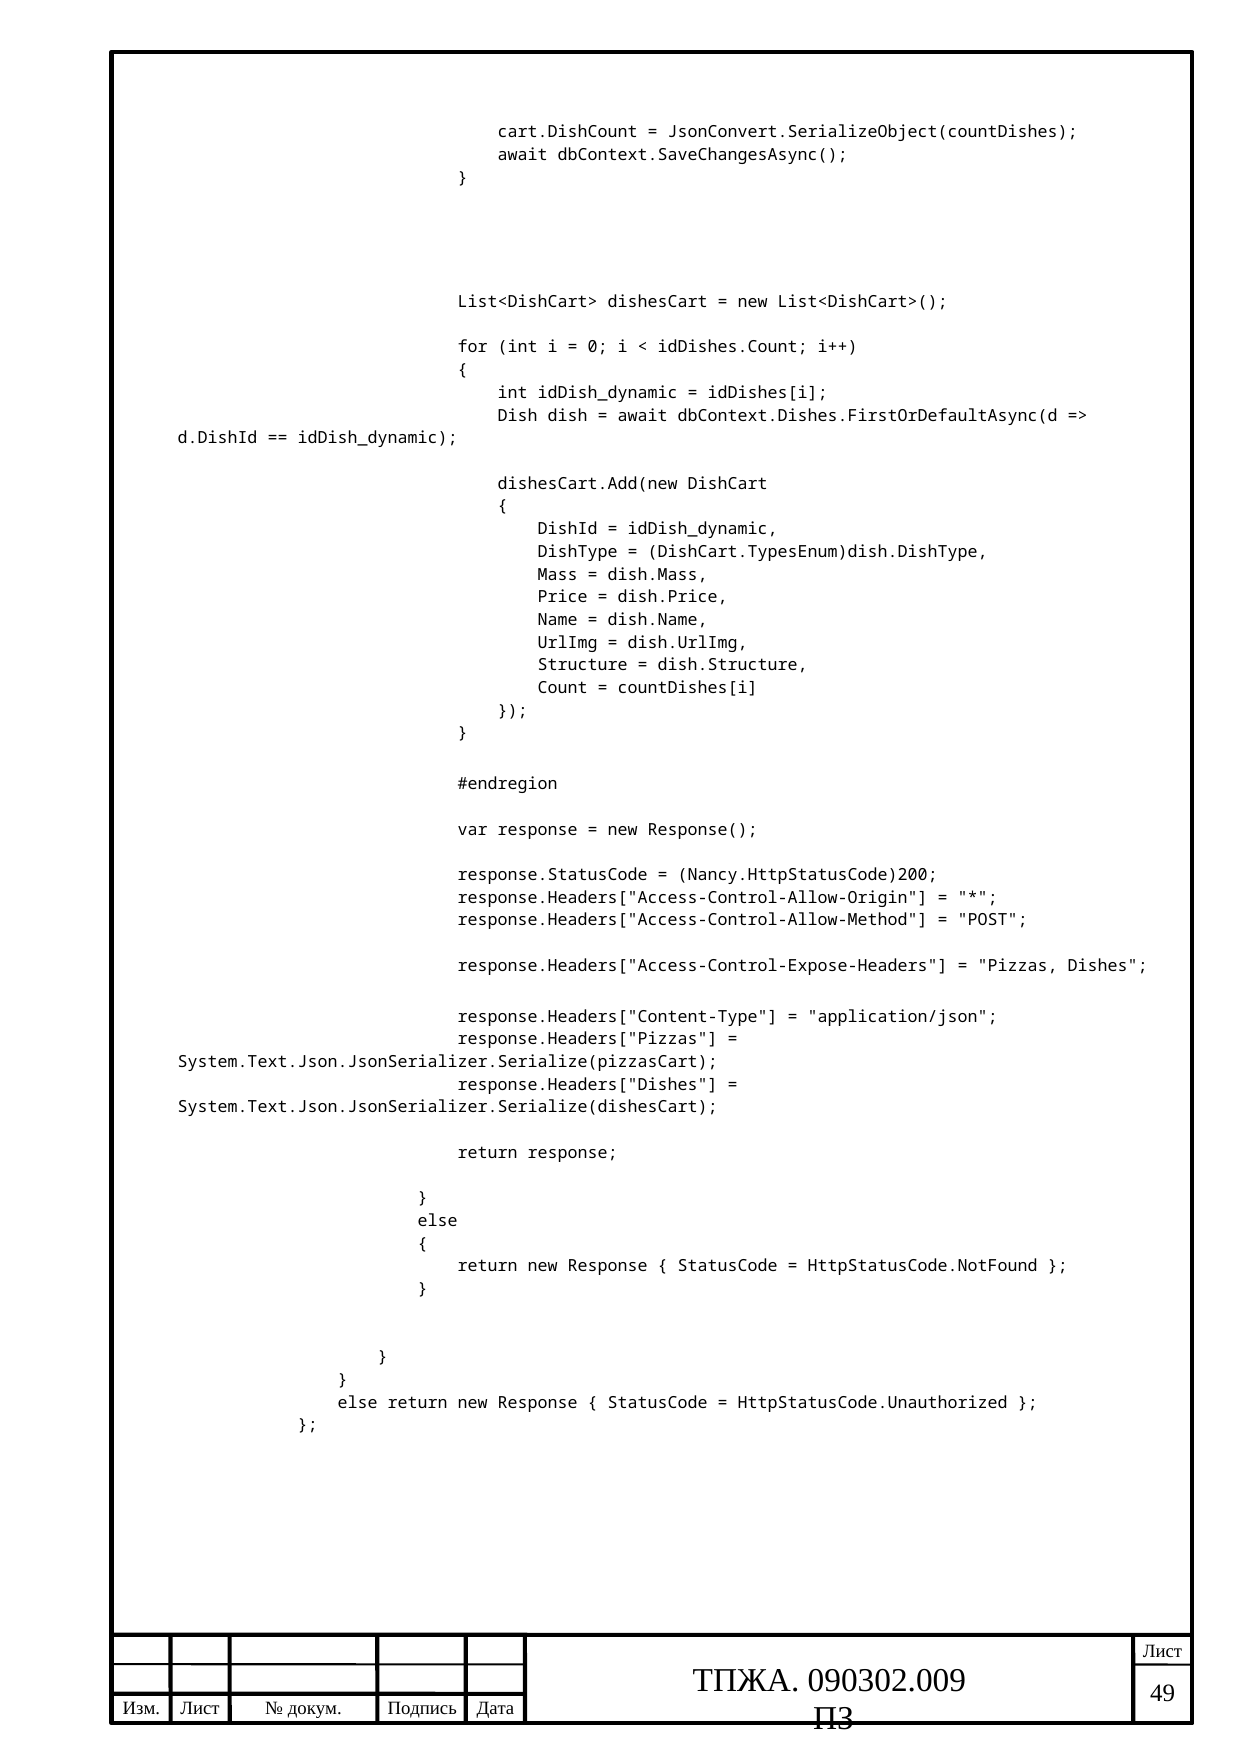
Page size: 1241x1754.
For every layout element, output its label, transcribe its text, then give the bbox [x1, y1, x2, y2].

text } [177, 721, 1152, 744]
text List<DishCart> dishesCart = new List<DishCart>(); [177, 289, 1152, 312]
text response.Headers["Access-Control-Expose-Headers"] = "Pizzas, Dishes"; [177, 953, 1152, 976]
text } [177, 1367, 1152, 1390]
text response.Headers["Access-Control-Allow-Origin"] = "*"; [177, 885, 1152, 908]
text return response; [177, 1140, 1152, 1163]
text await dbContext.SaveChangesAsync(); [177, 143, 1152, 165]
text response.Headers["Dishes"] = System.Text.Json.JsonSerializer.Serialize(dishesCart); [177, 1072, 1152, 1118]
text } [177, 165, 1152, 188]
text UrlImg = dish.UrlImg, [177, 630, 1152, 653]
text Count = countDishes[i] [177, 676, 1152, 698]
text Mass = dish.Mass, [177, 562, 1152, 585]
text DishId = idDish_dynamic, [177, 517, 1152, 539]
text } [177, 1186, 1152, 1208]
text { [177, 494, 1152, 517]
text response.Headers["Pizzas"] = System.Text.Json.JsonSerializer.Serialize(pizzasCart); [177, 1027, 1152, 1072]
text Price = dish.Price, [177, 585, 1152, 607]
text response.StatusCode = (Nancy.HttpStatusCode)200; [177, 863, 1152, 885]
text cart.DishCount = JsonConvert.SerializeObject(countDishes); [177, 120, 1152, 143]
text response.Headers["Access-Control-Allow-Method"] = "POST"; [177, 908, 1152, 931]
text return new Response { StatusCode = HttpStatusCode.NotFound }; [177, 1254, 1152, 1277]
text else [177, 1208, 1152, 1231]
text } [177, 1345, 1152, 1367]
text DishType = (DishCart.TypesEnum)dish.DishType, [177, 539, 1152, 562]
text for (int i = 0; i < idDishes.Count; i++) [177, 335, 1152, 358]
text var response = new Response(); [177, 817, 1152, 840]
text } [177, 1277, 1152, 1299]
text Name = dish.Name, [177, 607, 1152, 630]
text int idDish_dynamic = idDishes[i]; [177, 380, 1152, 403]
text dishesCart.Add(new DishCart [177, 471, 1152, 494]
text }; [177, 1413, 1152, 1436]
text Structure = dish.Structure, [177, 653, 1152, 676]
text response.Headers["Content-Type"] = "application/json"; [177, 1004, 1152, 1027]
text #endregion [177, 772, 1152, 794]
text else return new Response { StatusCode = HttpStatusCode.Unauthorized }; [177, 1390, 1152, 1413]
text { [177, 1231, 1152, 1254]
text }); [177, 698, 1152, 721]
text { [177, 358, 1152, 380]
text Dish dish = await dbContext.Dishes.FirstOrDefaultAsync(d => d.DishId == idDish_dynamic); [177, 403, 1152, 448]
